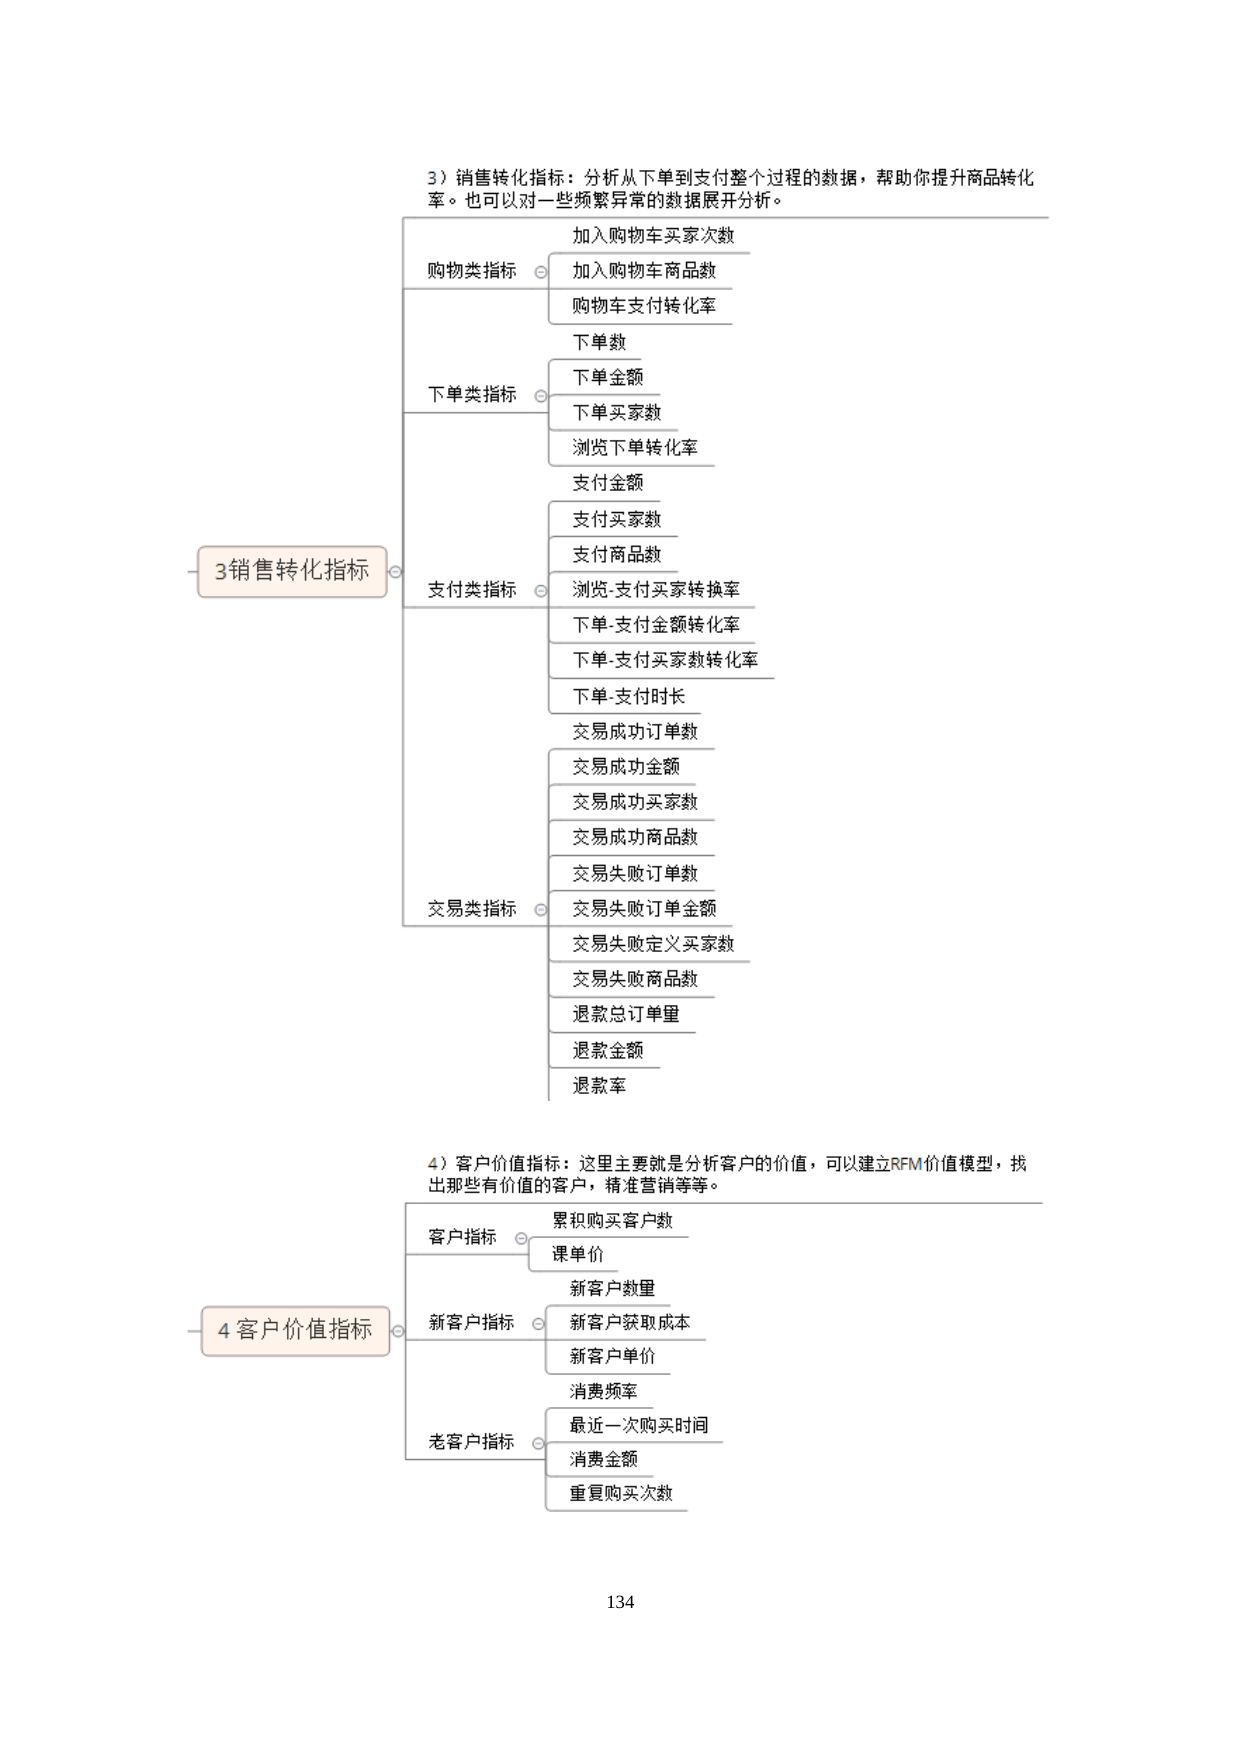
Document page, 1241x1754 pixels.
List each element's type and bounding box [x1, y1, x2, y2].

picture [187, 1143, 1053, 1516]
picture [187, 155, 1053, 1101]
